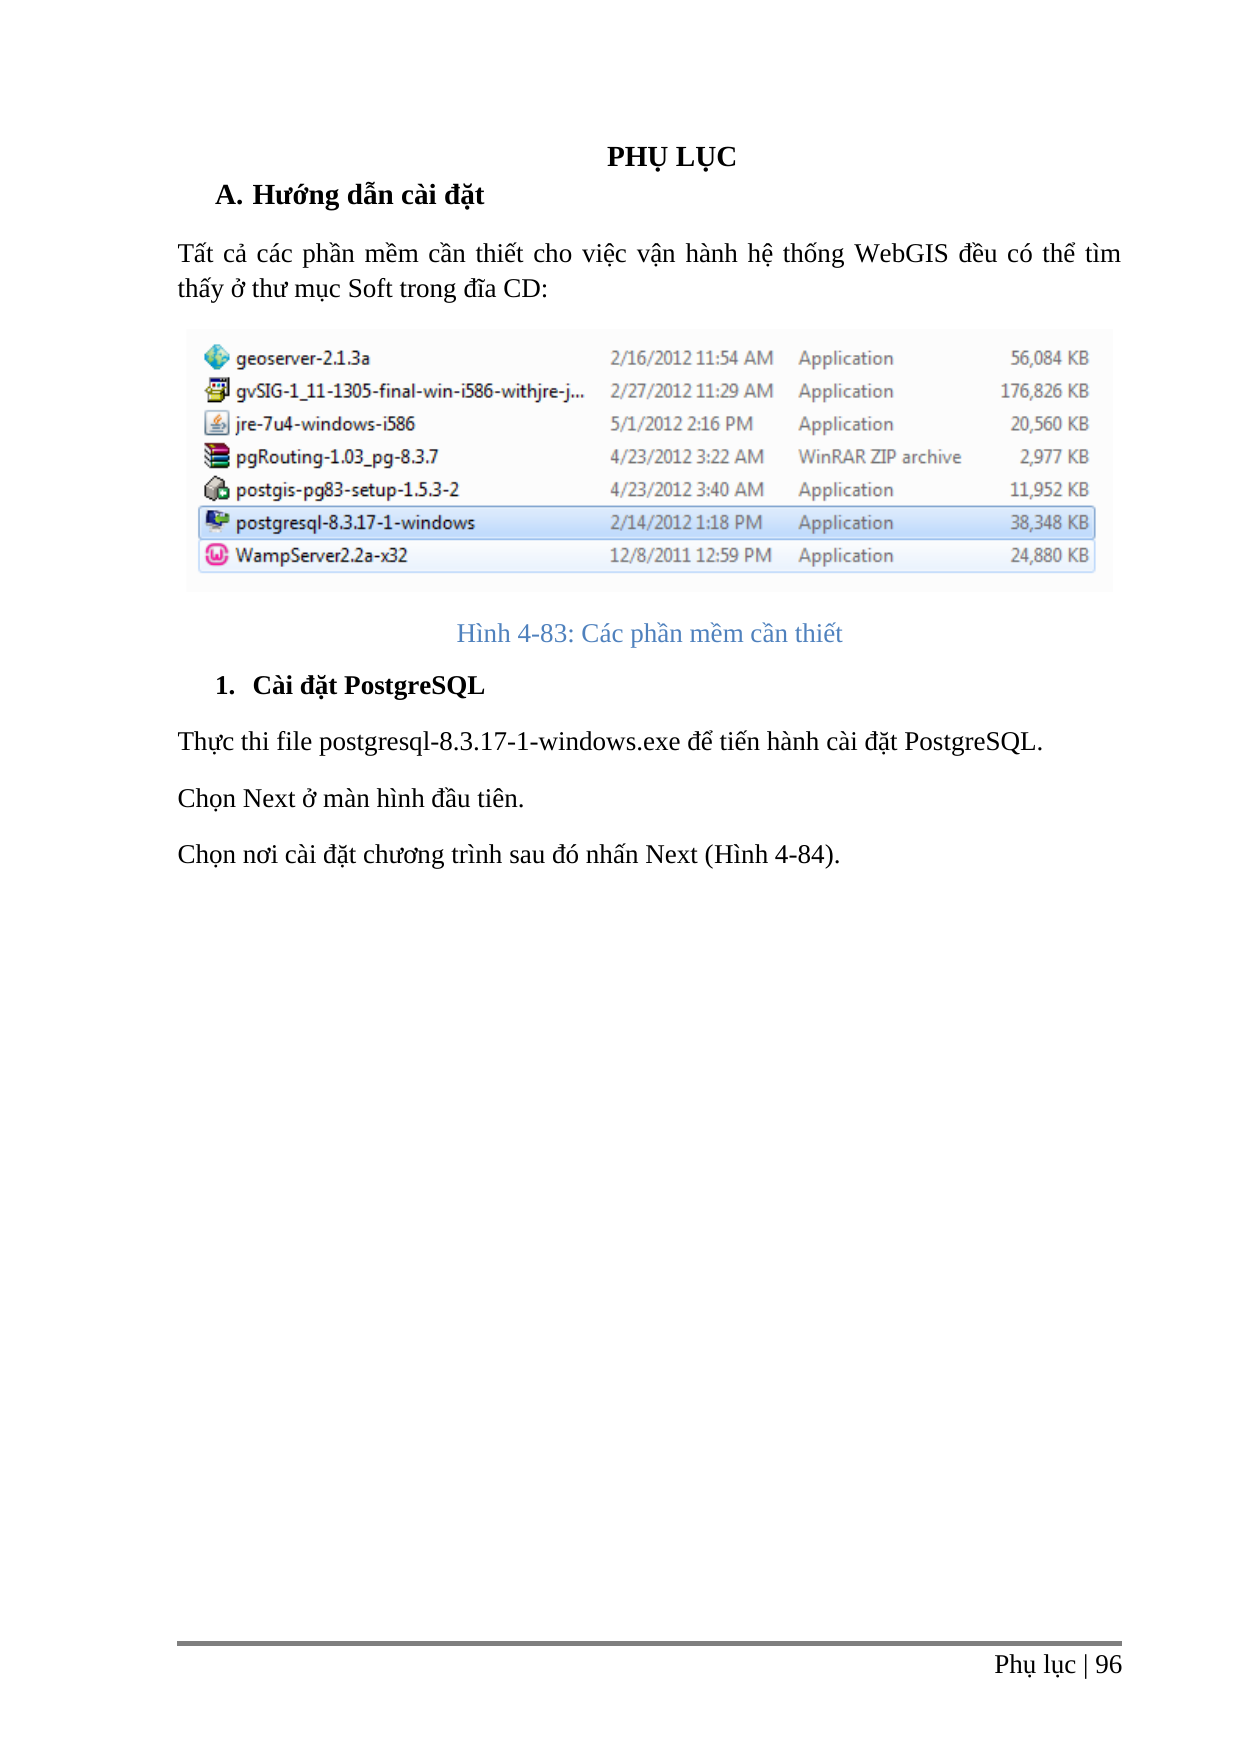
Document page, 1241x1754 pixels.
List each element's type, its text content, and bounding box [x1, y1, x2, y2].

picture [186, 329, 1113, 592]
list Cài đặt PostgreSQL [215, 669, 1122, 700]
text Tất cả các phần mềm cần thiết cho việc vận hành hệ thống WebGIS đều có thể tìm thấy ở thư mục Soft trong đĩa CD: [177, 237, 1122, 304]
list Hướng dẫn cài đặt [215, 177, 1122, 211]
text Thực thi file postgresql-8.3.17-1-windows.exe để tiến hành cài đặt PostgreSQL. [177, 726, 1122, 757]
text Chọn Next ở màn hình đầu tiên. [177, 782, 1122, 813]
subtitle Phụ lục [177, 139, 1122, 172]
